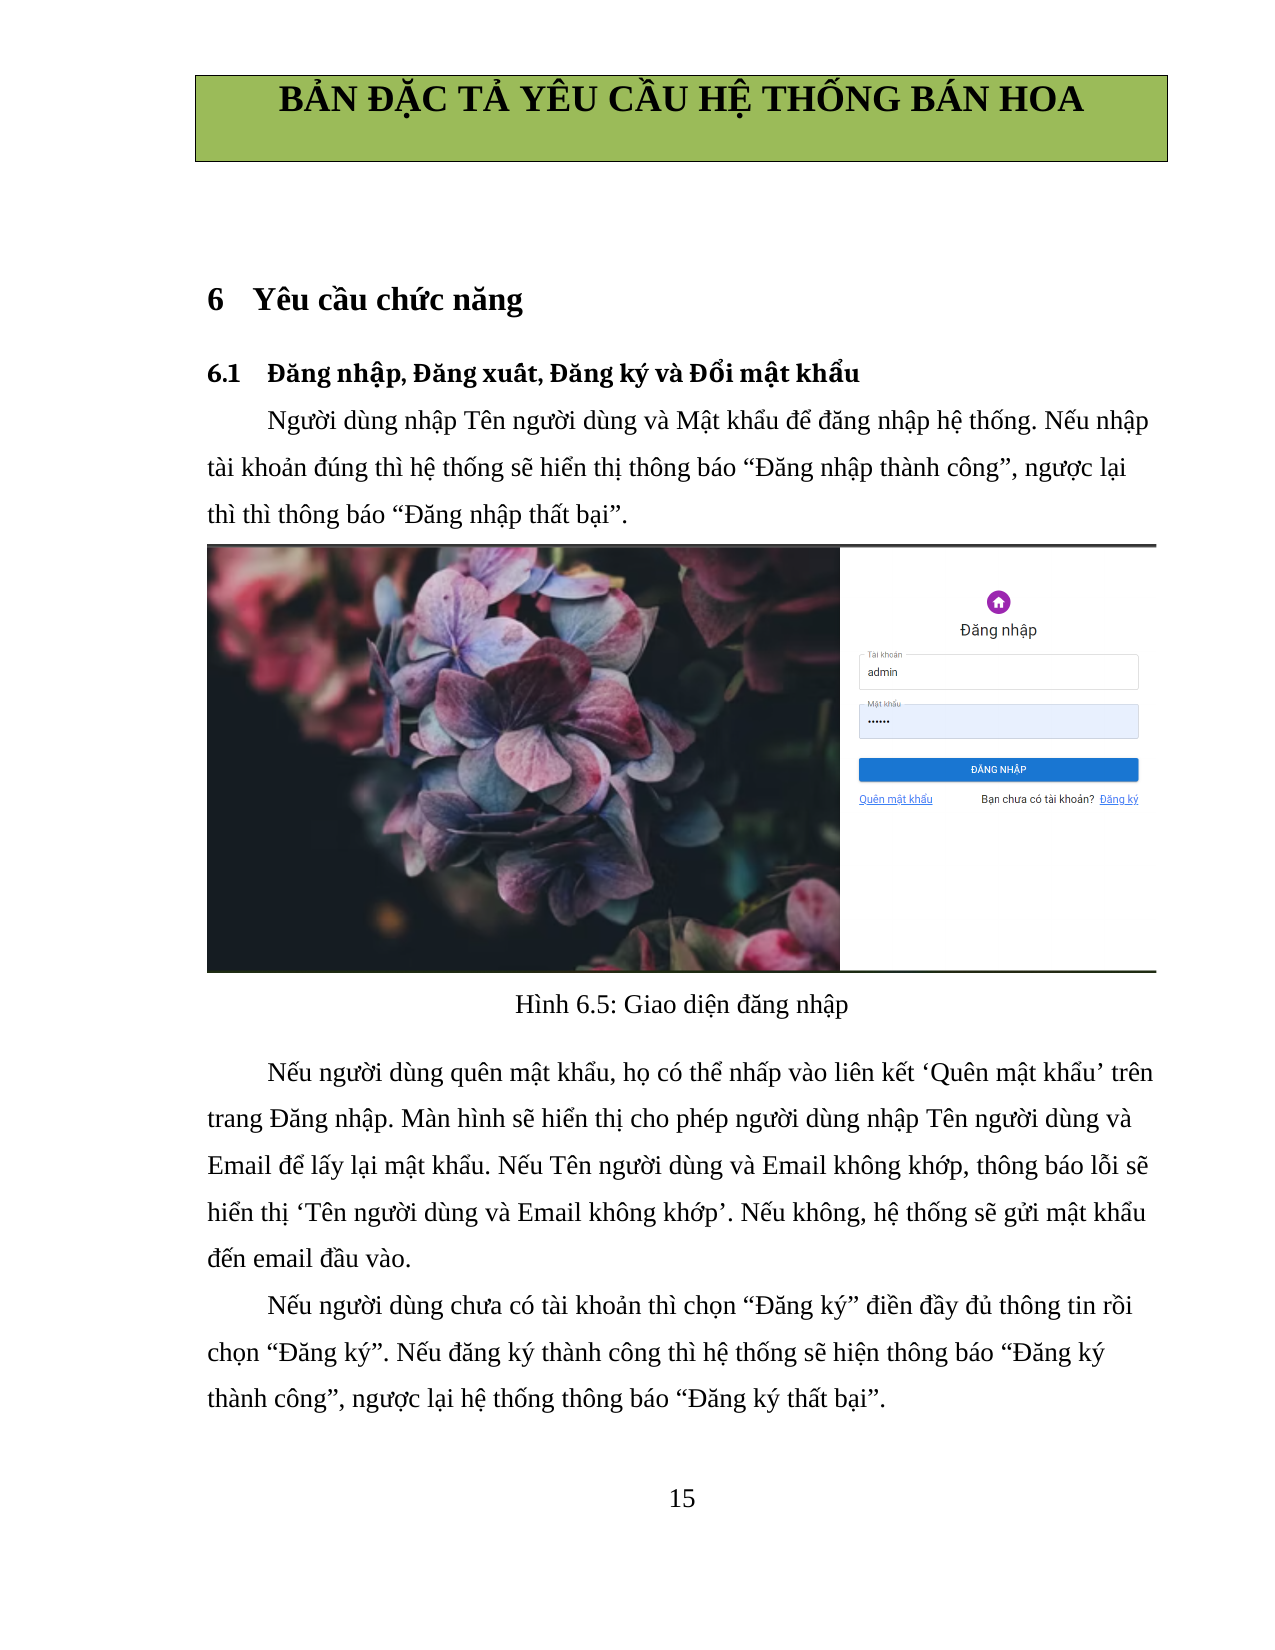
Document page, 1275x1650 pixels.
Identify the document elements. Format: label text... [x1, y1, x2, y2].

picture [207, 544, 1157, 973]
text Nếu người dùng chưa có tài khoản thì chọn “Đăng ký” điền đầy đủ thông tin rồi chọn “Đăng ký”. Nếu đăng ký thành công thì hệ thống sẽ hiện thông báo “Đăng ký thành công”, ngược lại hệ thống thông báo “Đăng ký thất bại”. [207, 1289, 1156, 1413]
subtitle Đăng nhập, Đăng xuất, Đăng ký và Đổi mật khẩu [207, 358, 1156, 389]
subtitle Yêu cầu chức năng [207, 279, 1156, 318]
text Nếu người dùng quên mật khẩu, họ có thể nhấp vào liên kết ‘Quên mật khẩu’ trên trang Đăng nhập. Màn hình sẽ hiển thị cho phép người dùng nhập Tên người dùng và Email để lấy lại mật khẩu. Nếu Tên người dùng và Email không khớp, thông báo lỗi sẽ hiển thị ‘Tên người dùng và Email không khớp’. Nếu không, hệ thống sẽ gửi mật khẩu đến email đầu vào. [207, 1056, 1156, 1273]
text Người dùng nhập Tên người dùng và Mật khẩu để đăng nhập hệ thống. Nếu nhập tài khoản đúng thì hệ thống sẽ hiển thị thông báo “Đăng nhập thành công”, ngược lại thì thì thông báo “Đăng nhập thất bại”. [207, 404, 1156, 529]
